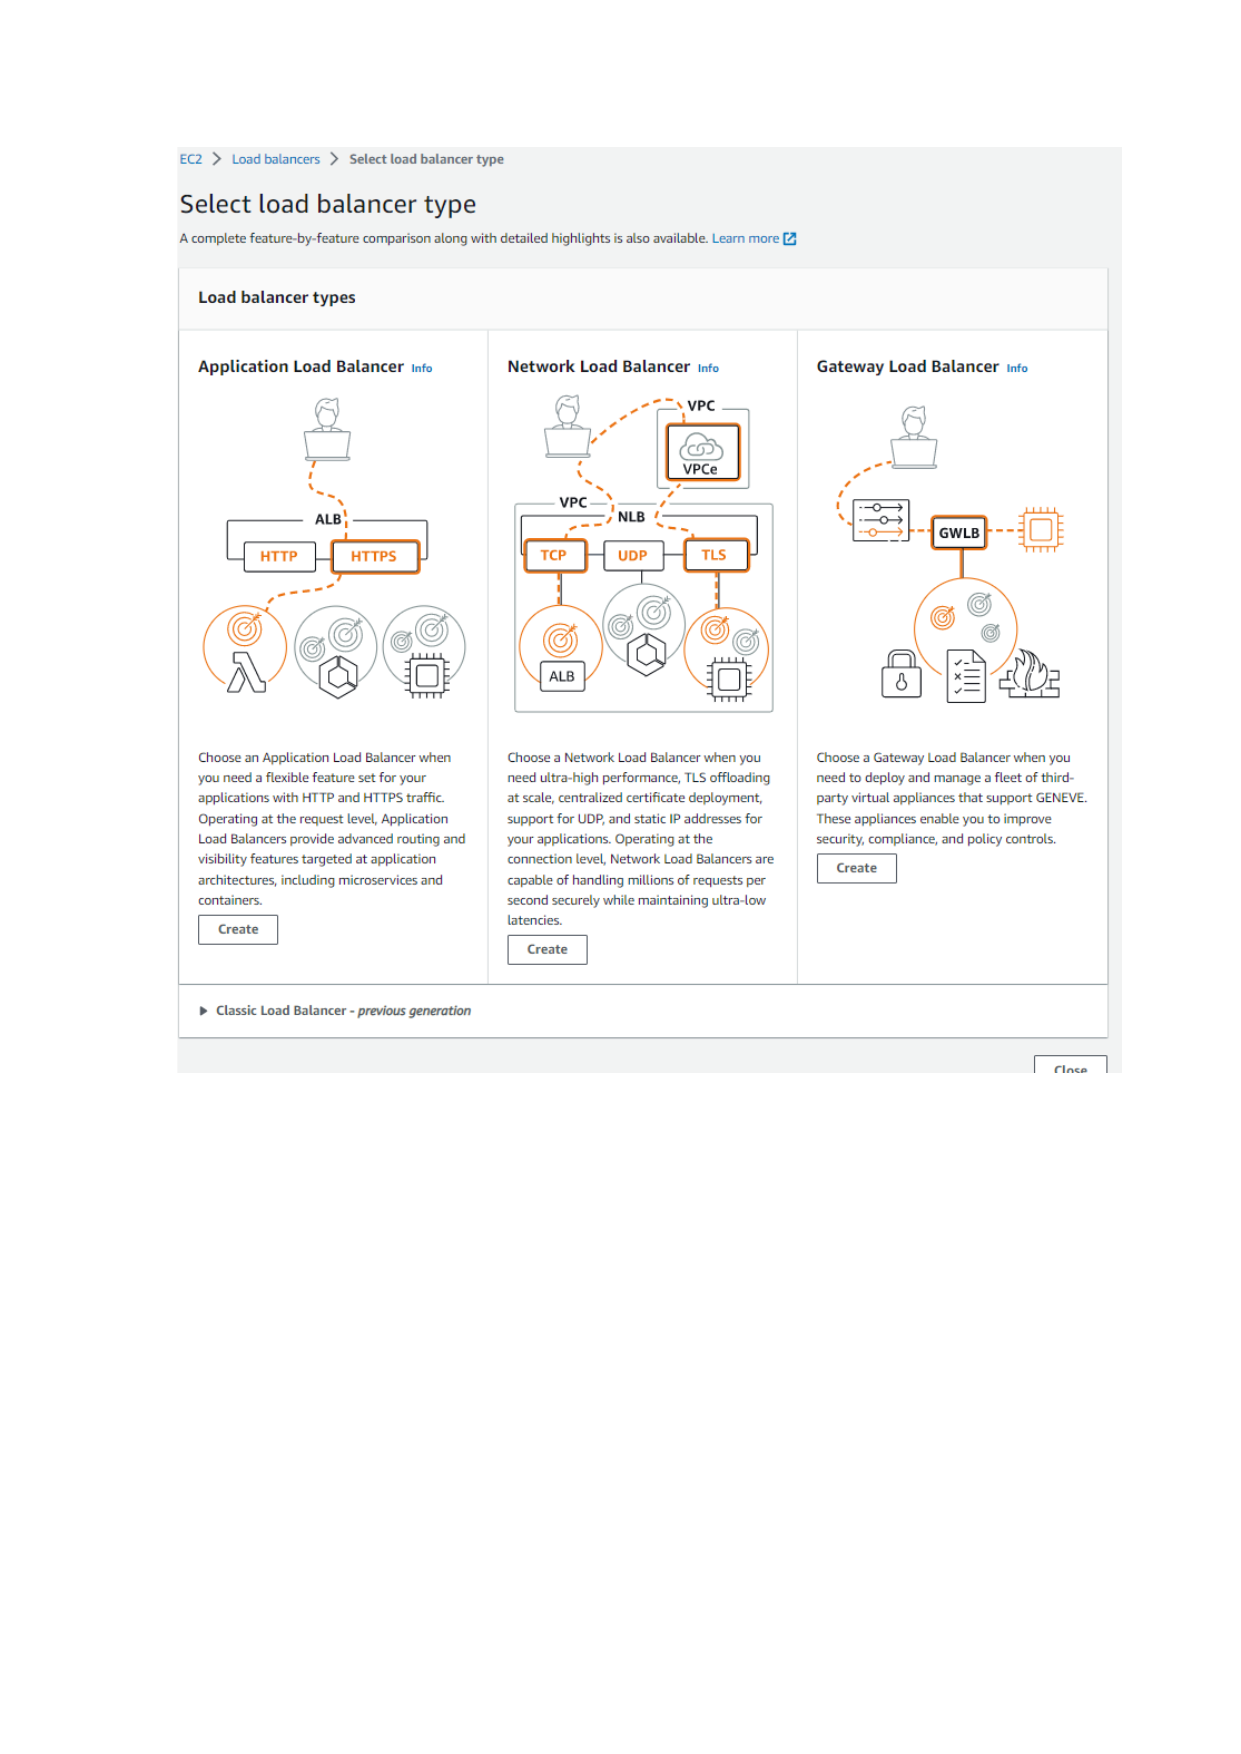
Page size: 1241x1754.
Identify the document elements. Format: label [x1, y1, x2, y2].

picture [177, 147, 1122, 1073]
